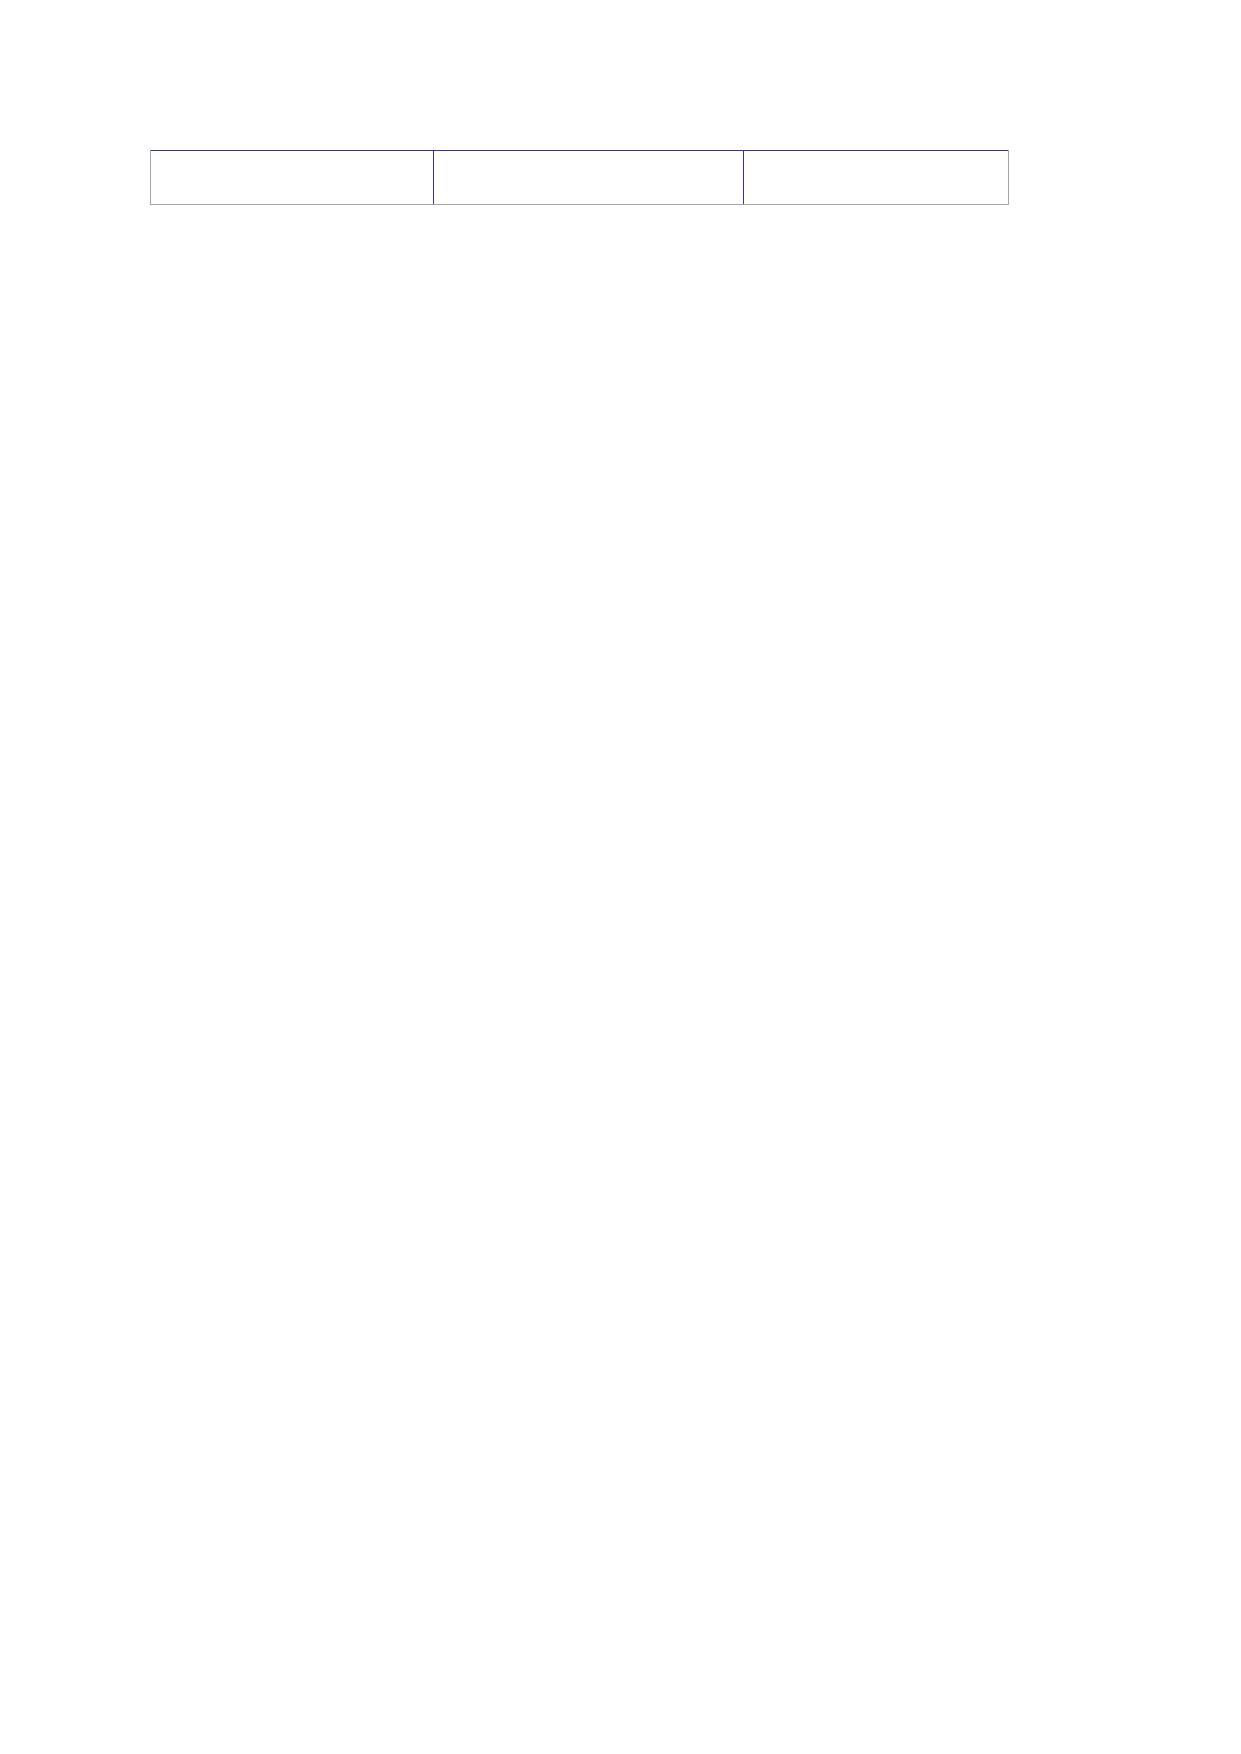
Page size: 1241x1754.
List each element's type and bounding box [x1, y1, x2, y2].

table_cell [434, 151, 743, 204]
table_cell [151, 151, 433, 204]
table_cell [744, 151, 1008, 204]
